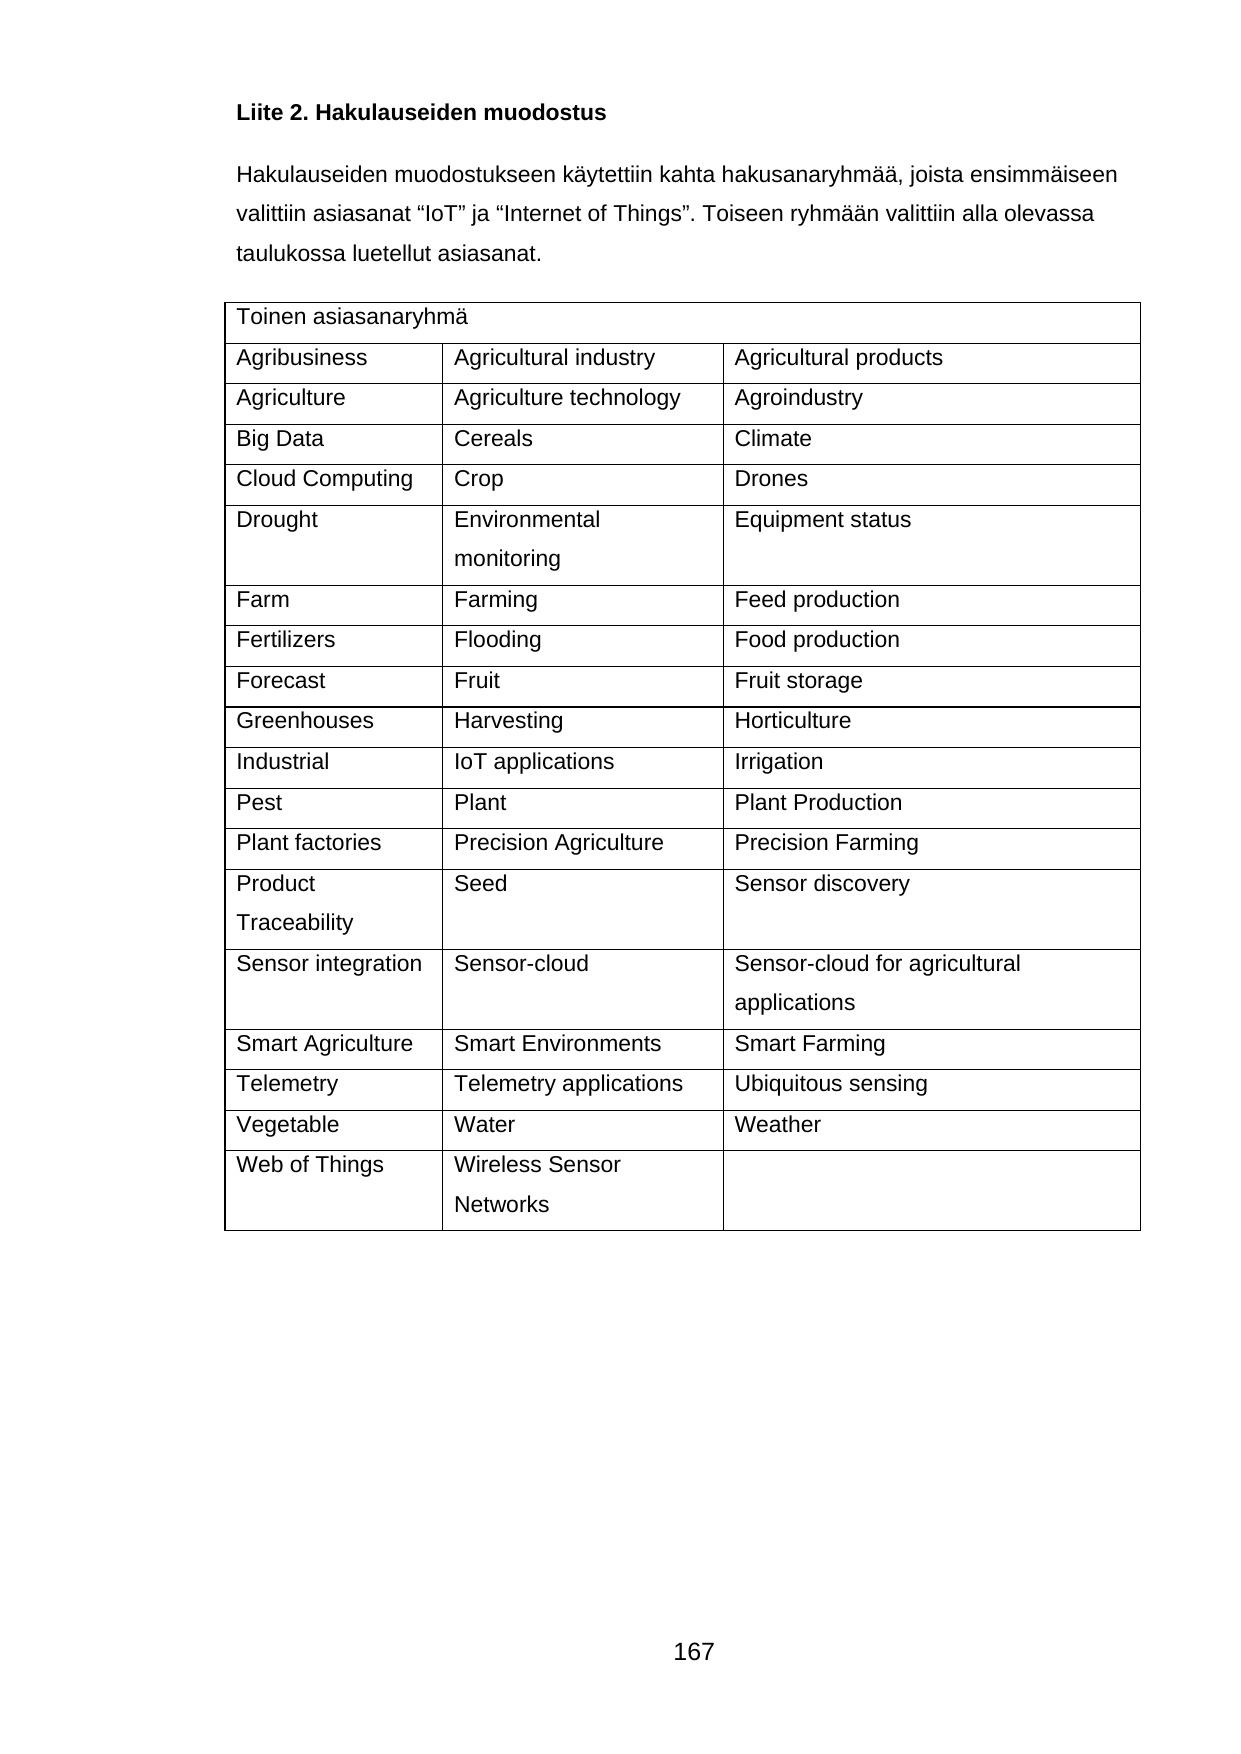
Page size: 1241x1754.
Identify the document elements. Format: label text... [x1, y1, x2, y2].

table_cell Environmental monitoring [443, 506, 723, 585]
table_cell IoT applications [443, 748, 723, 787]
table_cell Agribusiness [226, 344, 442, 383]
table_cell Harvesting [443, 708, 723, 747]
table_cell Agricultural industry [443, 344, 723, 383]
table_cell Pest [226, 789, 442, 828]
table_cell Flooding [443, 626, 723, 666]
table_cell Climate [724, 425, 1140, 464]
table_cell Water [443, 1111, 723, 1150]
table_cell Agriculture [226, 384, 442, 424]
table_cell Wireless Sensor Networks [443, 1151, 723, 1230]
table_cell Crop [443, 465, 723, 505]
table_cell Equipment status [724, 506, 1140, 585]
table_cell Precision Farming [724, 829, 1140, 868]
table_cell Fruit storage [724, 667, 1140, 706]
table_cell Smart Farming [724, 1030, 1140, 1069]
table_cell Web of Things [226, 1151, 442, 1230]
table_cell Irrigation [724, 748, 1140, 787]
table_cell Sensor-cloud for agricultural applications [724, 950, 1140, 1028]
table_cell Ubiquitous sensing [724, 1070, 1140, 1109]
table_cell Industrial [226, 748, 442, 787]
text Hakulauseiden muodostukseen käytettiin kahta hakusanaryhmää, joista ensimmäiseen valittiin asiasanat “IoT” ja “Internet of Things”. Toiseen ryhmään valittiin alla olevassa taulukossa luetellut asiasanat. [236, 161, 1152, 266]
table_cell Telemetry [226, 1070, 442, 1109]
table_cell Big Data [226, 425, 442, 464]
table_cell Agriculture technology [443, 384, 723, 424]
table_cell Greenhouses [226, 708, 442, 747]
table_cell Seed [443, 870, 723, 948]
table_cell Fruit [443, 667, 723, 706]
table_cell Agroindustry [724, 384, 1140, 424]
table_cell Weather [724, 1111, 1140, 1150]
table_cell Vegetable [226, 1111, 442, 1150]
table_cell Horticulture [724, 708, 1140, 747]
table_cell Feed production [724, 586, 1140, 625]
table_cell Farm [226, 586, 442, 625]
table_cell Sensor integration [226, 950, 442, 1028]
table_cell Food production [724, 626, 1140, 666]
table_cell Smart Agriculture [226, 1030, 442, 1069]
table_cell Forecast [226, 667, 442, 706]
subtitle Liite 2. Hakulauseiden muodostus [236, 98, 1152, 125]
table_cell Drones [724, 465, 1140, 505]
table_cell Smart Environments [443, 1030, 723, 1069]
table_cell Farming [443, 586, 723, 625]
table_cell Sensor discovery [724, 870, 1140, 948]
table_cell Cereals [443, 425, 723, 464]
table_cell Plant [443, 789, 723, 828]
table_cell Product Traceability [226, 870, 442, 948]
table_cell Fertilizers [226, 626, 442, 666]
table_header Toinen asiasanaryhmä [226, 303, 1140, 343]
table_cell Telemetry applications [443, 1070, 723, 1109]
table_cell Plant factories [226, 829, 442, 868]
table_cell Sensor-cloud [443, 950, 723, 1028]
table_cell [724, 1151, 1140, 1230]
table_cell Agricultural products [724, 344, 1140, 383]
table_cell Precision Agriculture [443, 829, 723, 868]
table_cell Plant Production [724, 789, 1140, 828]
table_cell Drought [226, 506, 442, 585]
table_cell Cloud Computing [226, 465, 442, 505]
